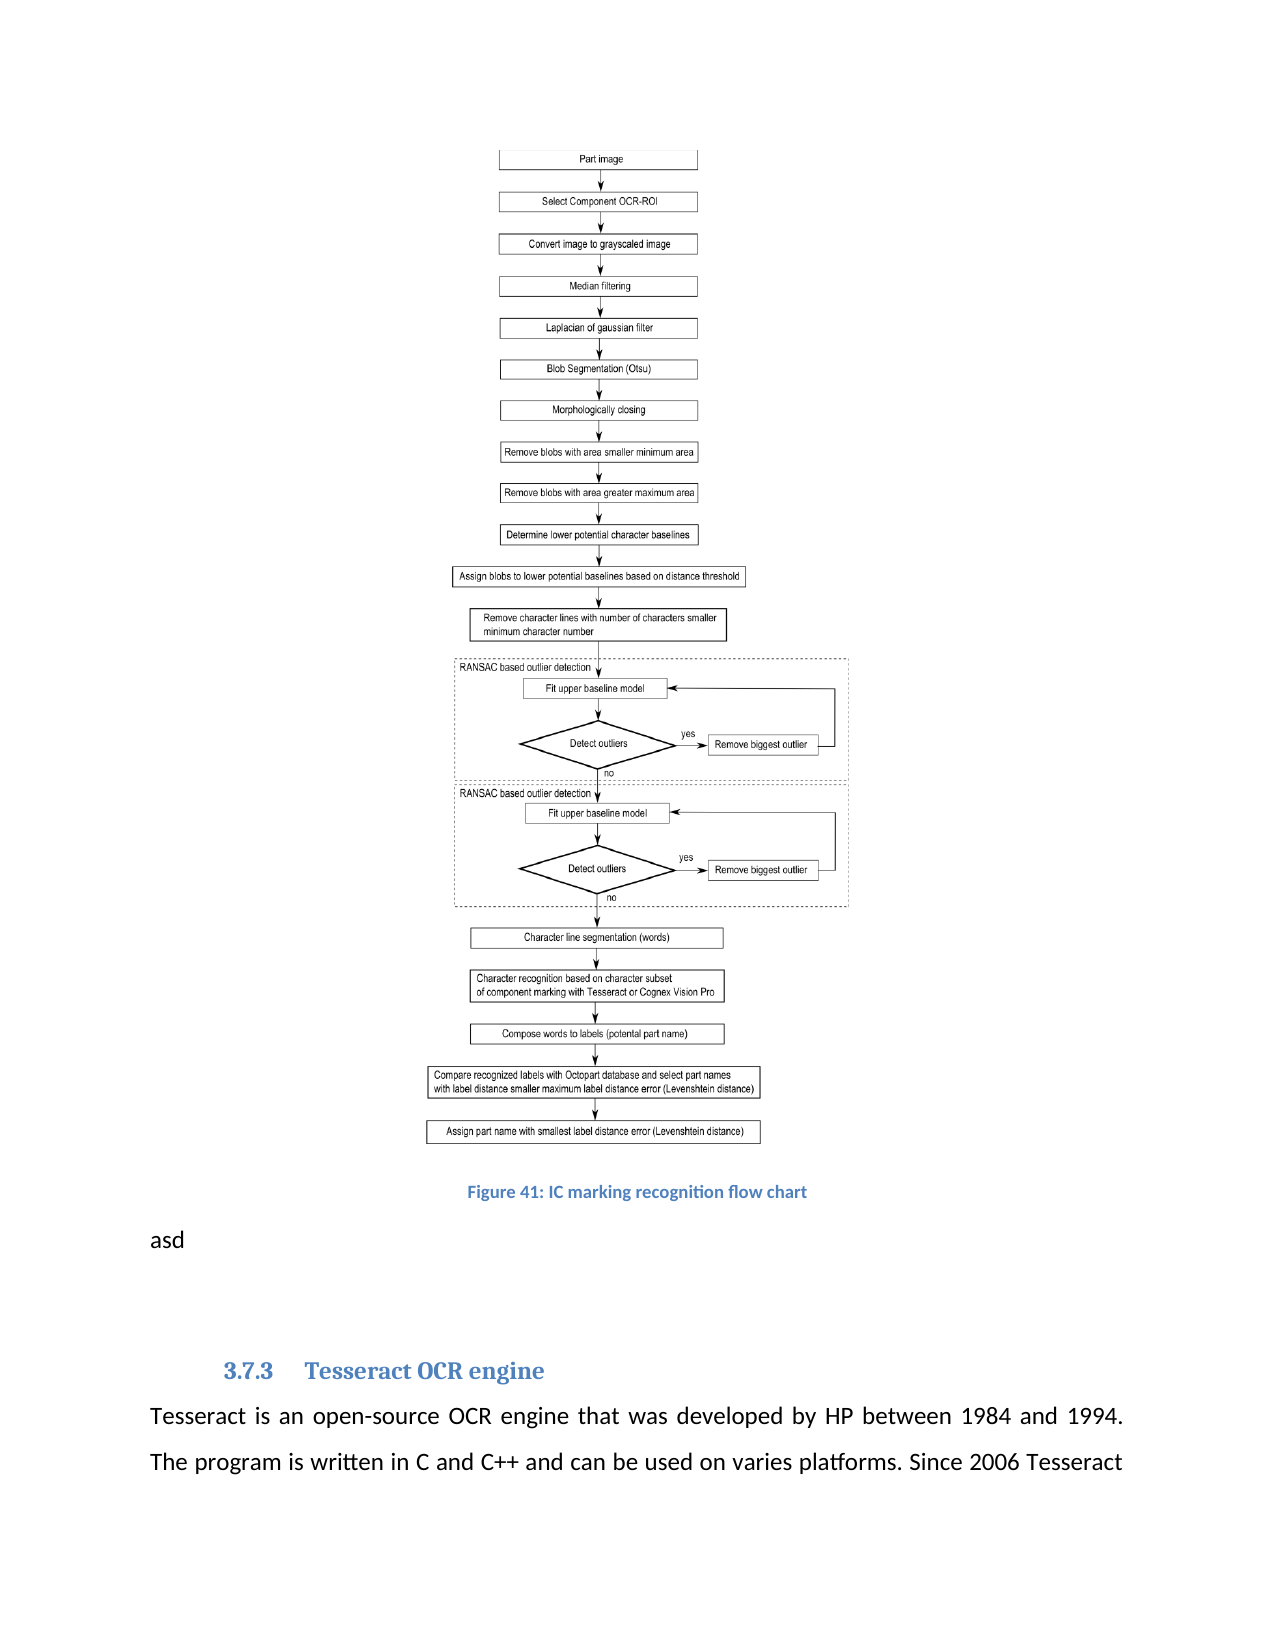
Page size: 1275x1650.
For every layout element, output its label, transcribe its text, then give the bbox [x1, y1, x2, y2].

subtitle Tesseract OCR engine [224, 1357, 1125, 1386]
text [150, 1400, 1125, 1476]
text asd [150, 1224, 1125, 1254]
picture [426, 150, 849, 1144]
text Figure 41: IC marking recognition flow chart [150, 1180, 1125, 1203]
